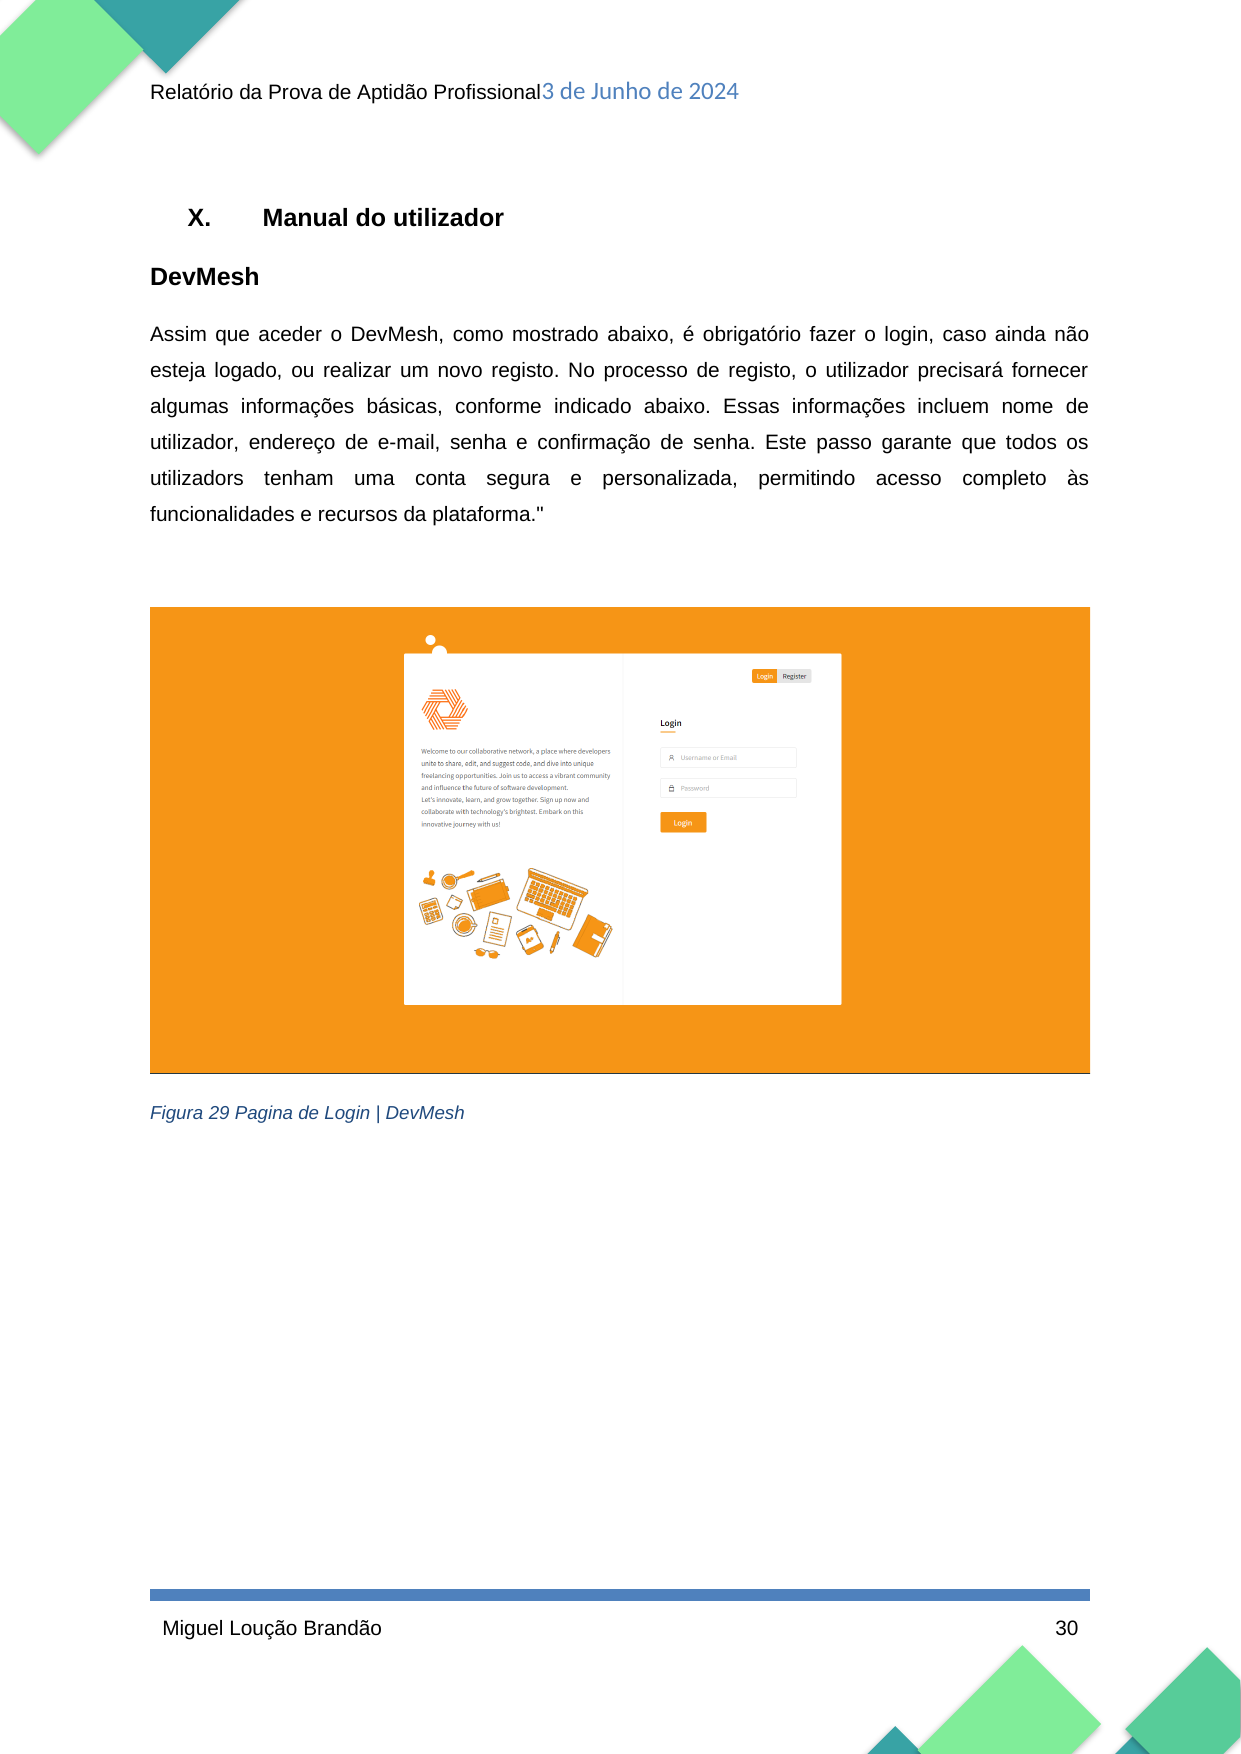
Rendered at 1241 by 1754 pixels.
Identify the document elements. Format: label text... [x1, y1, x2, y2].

text Figura 29 Pagina de Login | DevMesh [150, 1102, 1090, 1123]
picture [150, 607, 1091, 1074]
subtitle DevMesh [150, 262, 1090, 291]
subtitle Manual do utilizador [187, 203, 1090, 231]
text Assim que aceder o DevMesh, como mostrado abaixo, é obrigatório fazer o login, caso ainda não esteja logado, ou realizar um novo registo. No processo de registo, o utilizador precisará fornecer algumas informações básicas, conforme indicado abaixo. Essas informações incluem nome de utilizador, endereço de e-mail, senha e confirmação de senha. Este passo garante que todos os utilizadors tenham uma conta segura e personalizada, permitindo acesso completo às funcionalidades e recursos da plataforma." [150, 322, 1090, 526]
